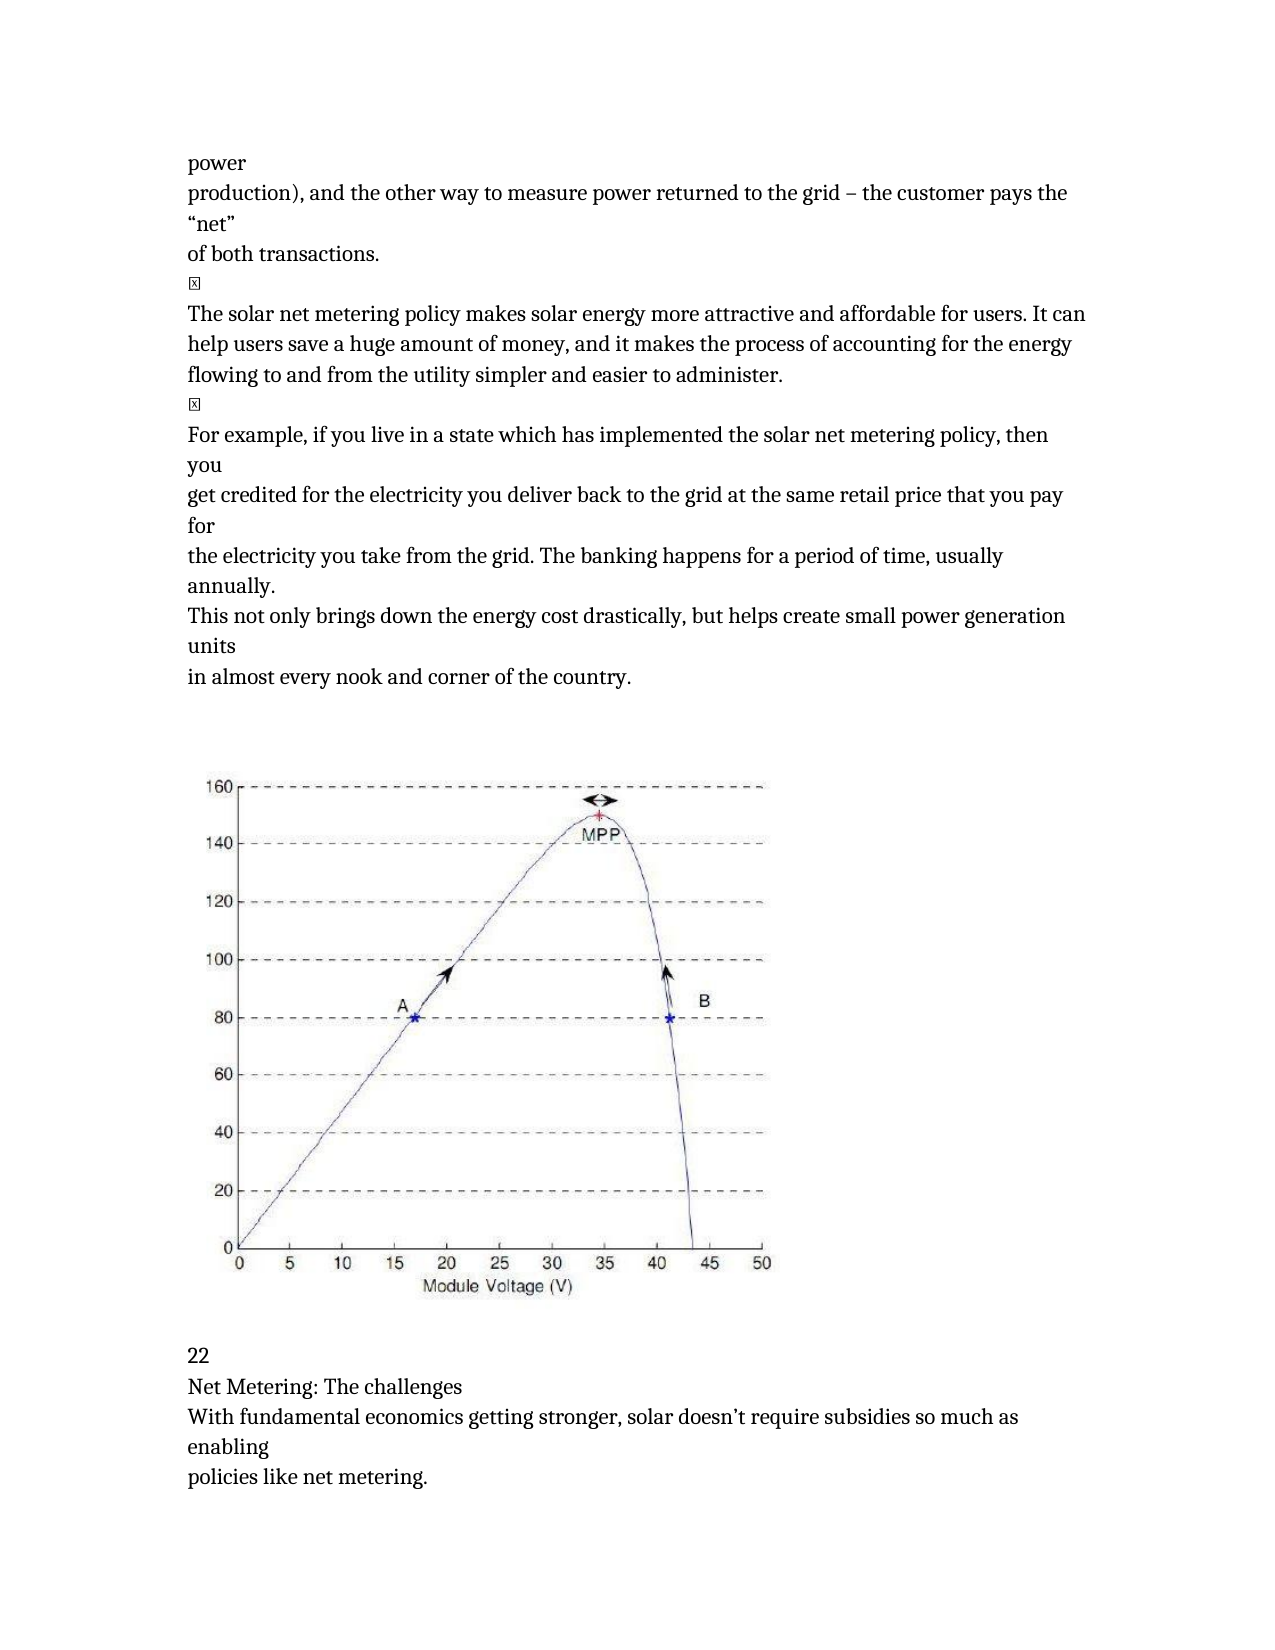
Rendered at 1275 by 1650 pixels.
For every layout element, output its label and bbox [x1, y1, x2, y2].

picture [206, 744, 781, 1319]
text [187, 150, 1087, 720]
text [187, 1343, 1087, 1491]
